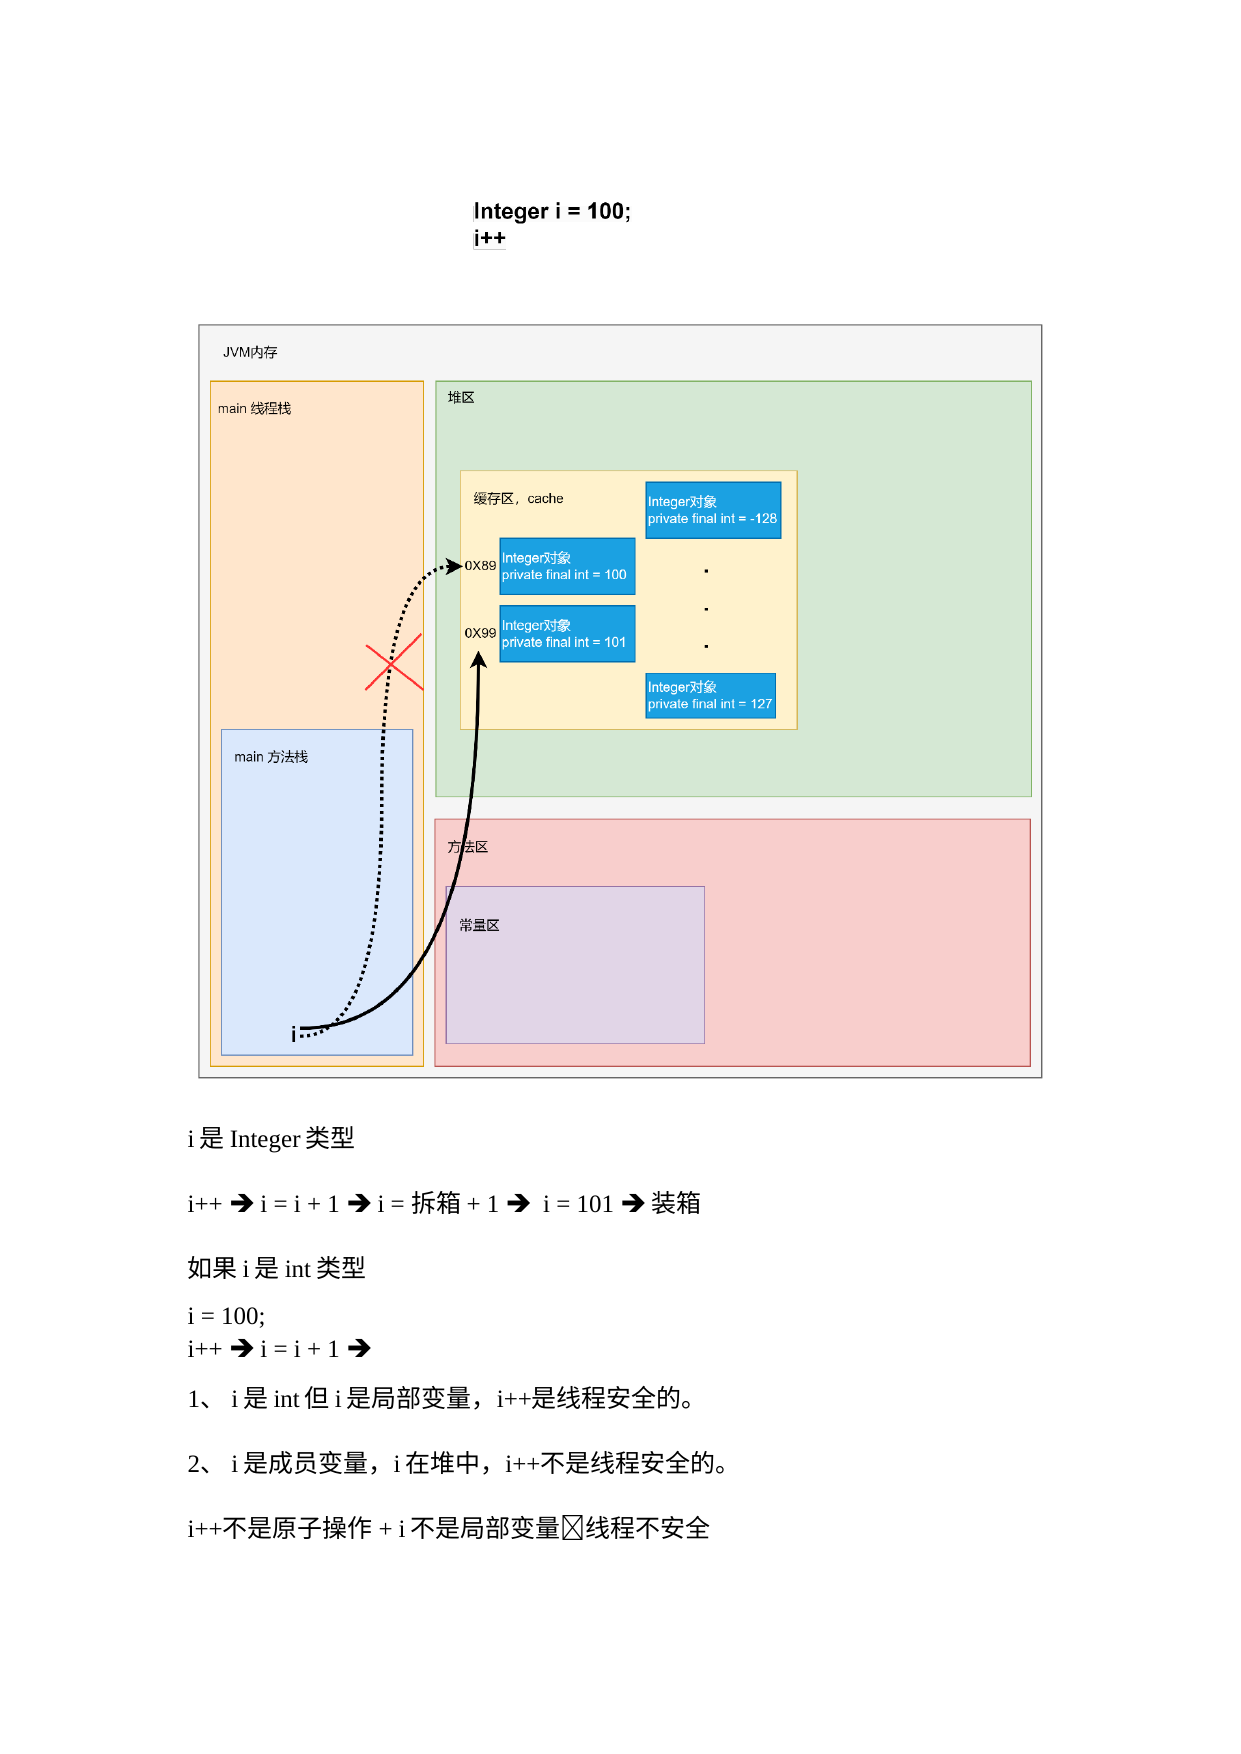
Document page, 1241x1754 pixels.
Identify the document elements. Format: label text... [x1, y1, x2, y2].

list i是成员变量，i在堆中，i++不是线程安全的。 [187, 1429, 1053, 1494]
text i是Integer类型 [187, 1104, 1053, 1169]
text i++ i = i + 1 i = 拆箱 + 1 i = 101 装箱 [187, 1169, 1053, 1234]
text i++ i = i + 1 [187, 1332, 1053, 1364]
text i = 100; [187, 1299, 1053, 1332]
text 如果i是int类型 [187, 1234, 1053, 1299]
text i++不是原子操作 + i不是局部变量线程不安全 [187, 1494, 1053, 1559]
list i是int但i是局部变量，i++是线程安全的。 [187, 1364, 1053, 1429]
picture [187, 178, 1053, 1089]
